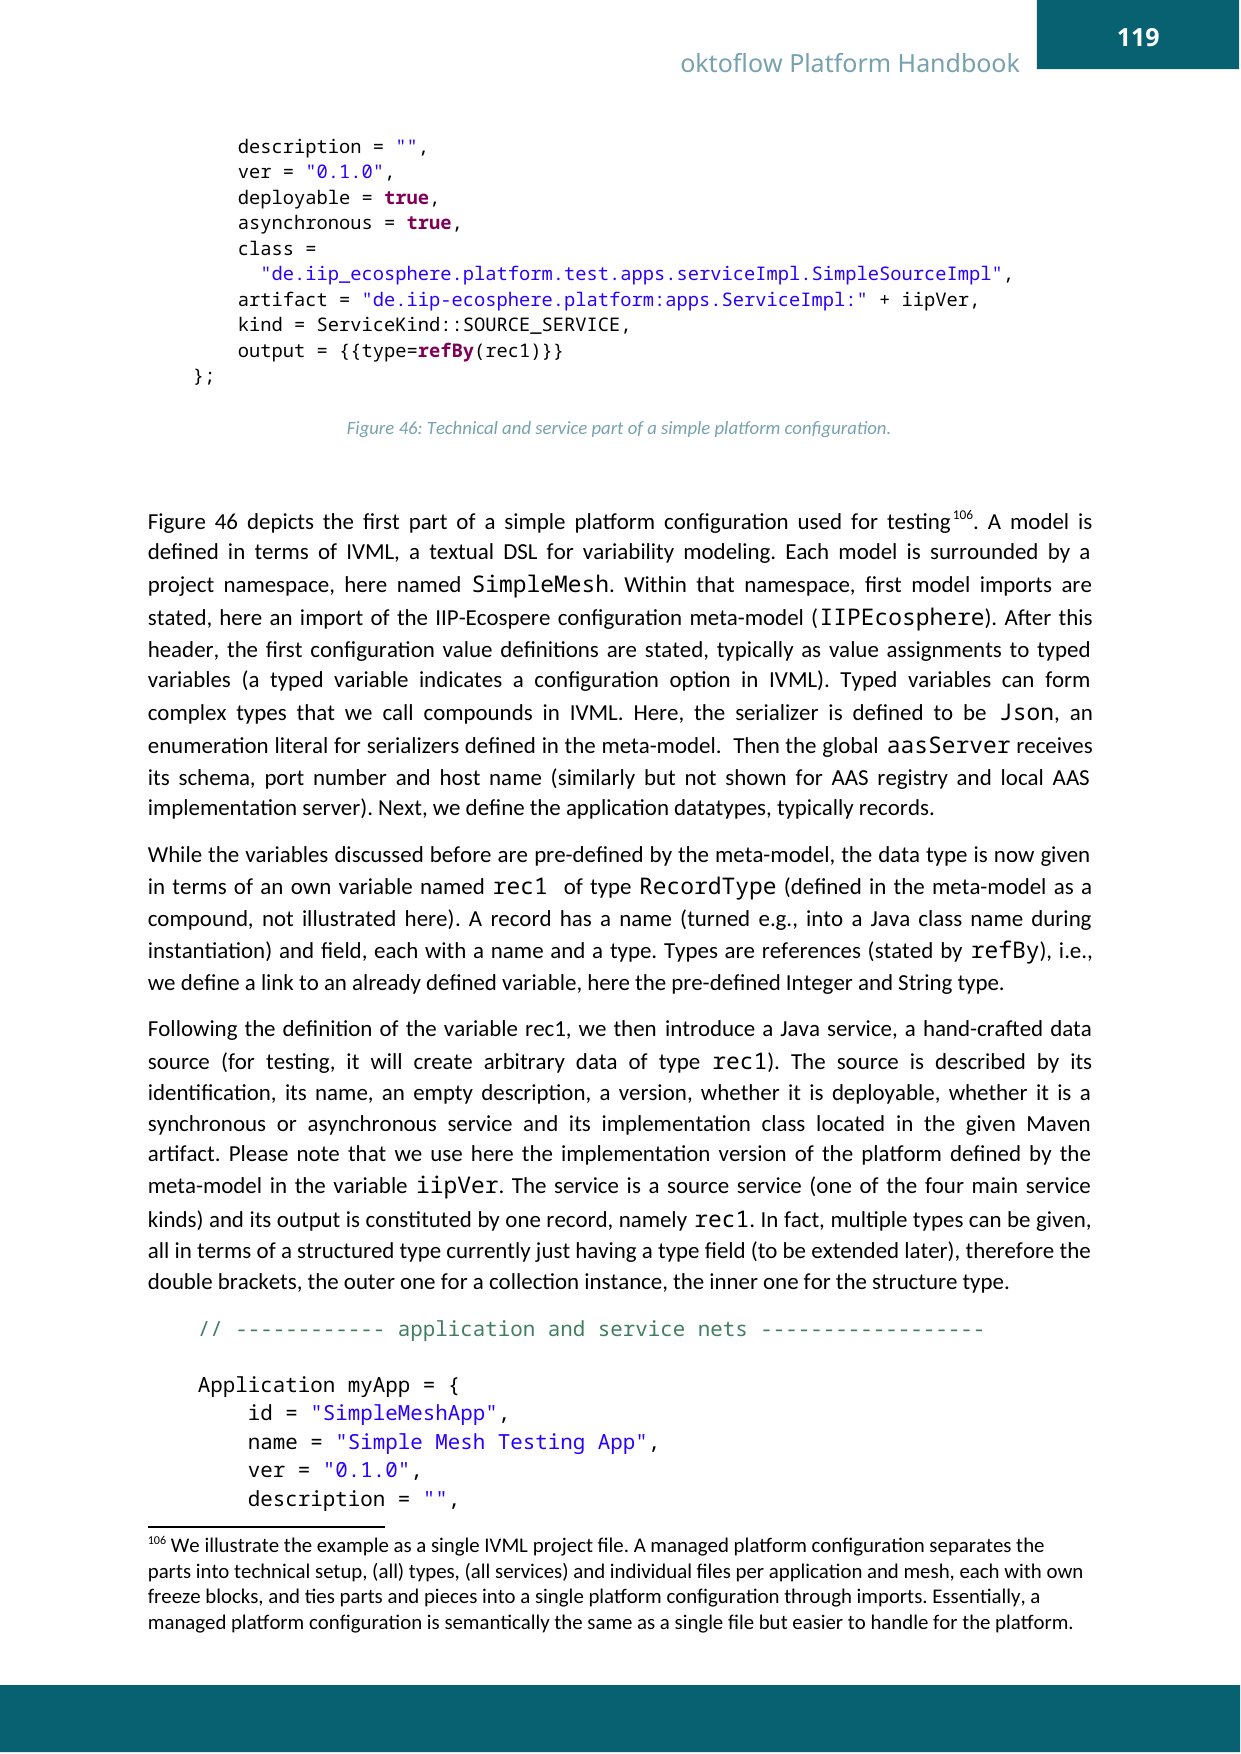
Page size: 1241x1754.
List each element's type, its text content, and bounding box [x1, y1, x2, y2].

text // ------------ application and service nets ------------------ [148, 1314, 1093, 1342]
text id = "SimpleMeshApp", [148, 1398, 1093, 1427]
text output = {{type=refBy(rec1)}} [148, 337, 1093, 363]
text deployable = true, [148, 184, 1093, 209]
text description = "", [148, 133, 1093, 158]
text description = "", [148, 1484, 1093, 1512]
text Figure 46 depicts the first part of a simple platform configuration used for testing. A model is defined in terms of IVML, a textual DSL for variability modeling. Each model is surrounded by a project namespace, here named SimpleMesh. Within that namespace, first model imports are stated, here an import of the IIP-Ecospere configuration meta-model (IIPEcosphere). After this header, the first configuration value definitions are stated, typically as value assignments to typed variables (a typed variable indicates a configuration option in IVML). Typed variables can form complex types that we call compounds in IVML. Here, the serializer is defined to be Json, an enumeration literal for serializers defined in the meta-model. Then the global aasServer receives its schema, port number and host name (similarly but not shown for AAS registry and local AAS implementation server). Next, we define the application datatypes, typically records. [148, 507, 1093, 821]
text asynchronous = true, [148, 209, 1093, 235]
text Figure 46: Technical and service part of a simple platform configuration. [148, 416, 1093, 439]
text class = [148, 235, 1093, 261]
text Application myApp = { [148, 1370, 1093, 1398]
text While the variables discussed before are pre-defined by the meta-model, the data type is now given in terms of an own variable named rec1 of type RecordType (defined in the meta-model as a compound, not illustrated here). A record has a name (turned e.g., into a Java class name during instantiation) and field, each with a name and a type. Types are references (stated by refBy), i.e., we define a link to an already defined variable, here the pre-defined Integer and String type. [148, 840, 1093, 996]
text }; [148, 363, 1093, 388]
text name = "Simple Mesh Testing App", [148, 1427, 1093, 1455]
text kind = ServiceKind::SOURCE_SERVICE, [148, 312, 1093, 337]
text ver = "0.1.0", [148, 158, 1093, 184]
text Following the definition of the variable rec1, we then introduce a Java service, a hand-crafted data source (for testing, it will create arbitrary data of type rec1). The source is described by its identification, its name, an empty description, a version, whether it is deployable, whether it is a synchronous or asynchronous service and its implementation class located in the given Maven artifact. Please note that we use here the implementation version of the platform defined by the meta-model in the variable iipVer. The service is a source service (one of the four main service kinds) and its output is constituted by one record, namely rec1. In fact, multiple types can be given, all in terms of a structured type currently just having a type field (to be extended later), therefore the double brackets, the outer one for a collection instance, the inner one for the structure type. [148, 1014, 1093, 1295]
text artifact = "de.iip-ecosphere.platform:apps.ServiceImpl:" + iipVer, [148, 286, 1093, 312]
text "de.iip_ecosphere.platform.test.apps.serviceImpl.SimpleSourceImpl", [148, 261, 1093, 286]
text ver = "0.1.0", [148, 1455, 1093, 1484]
